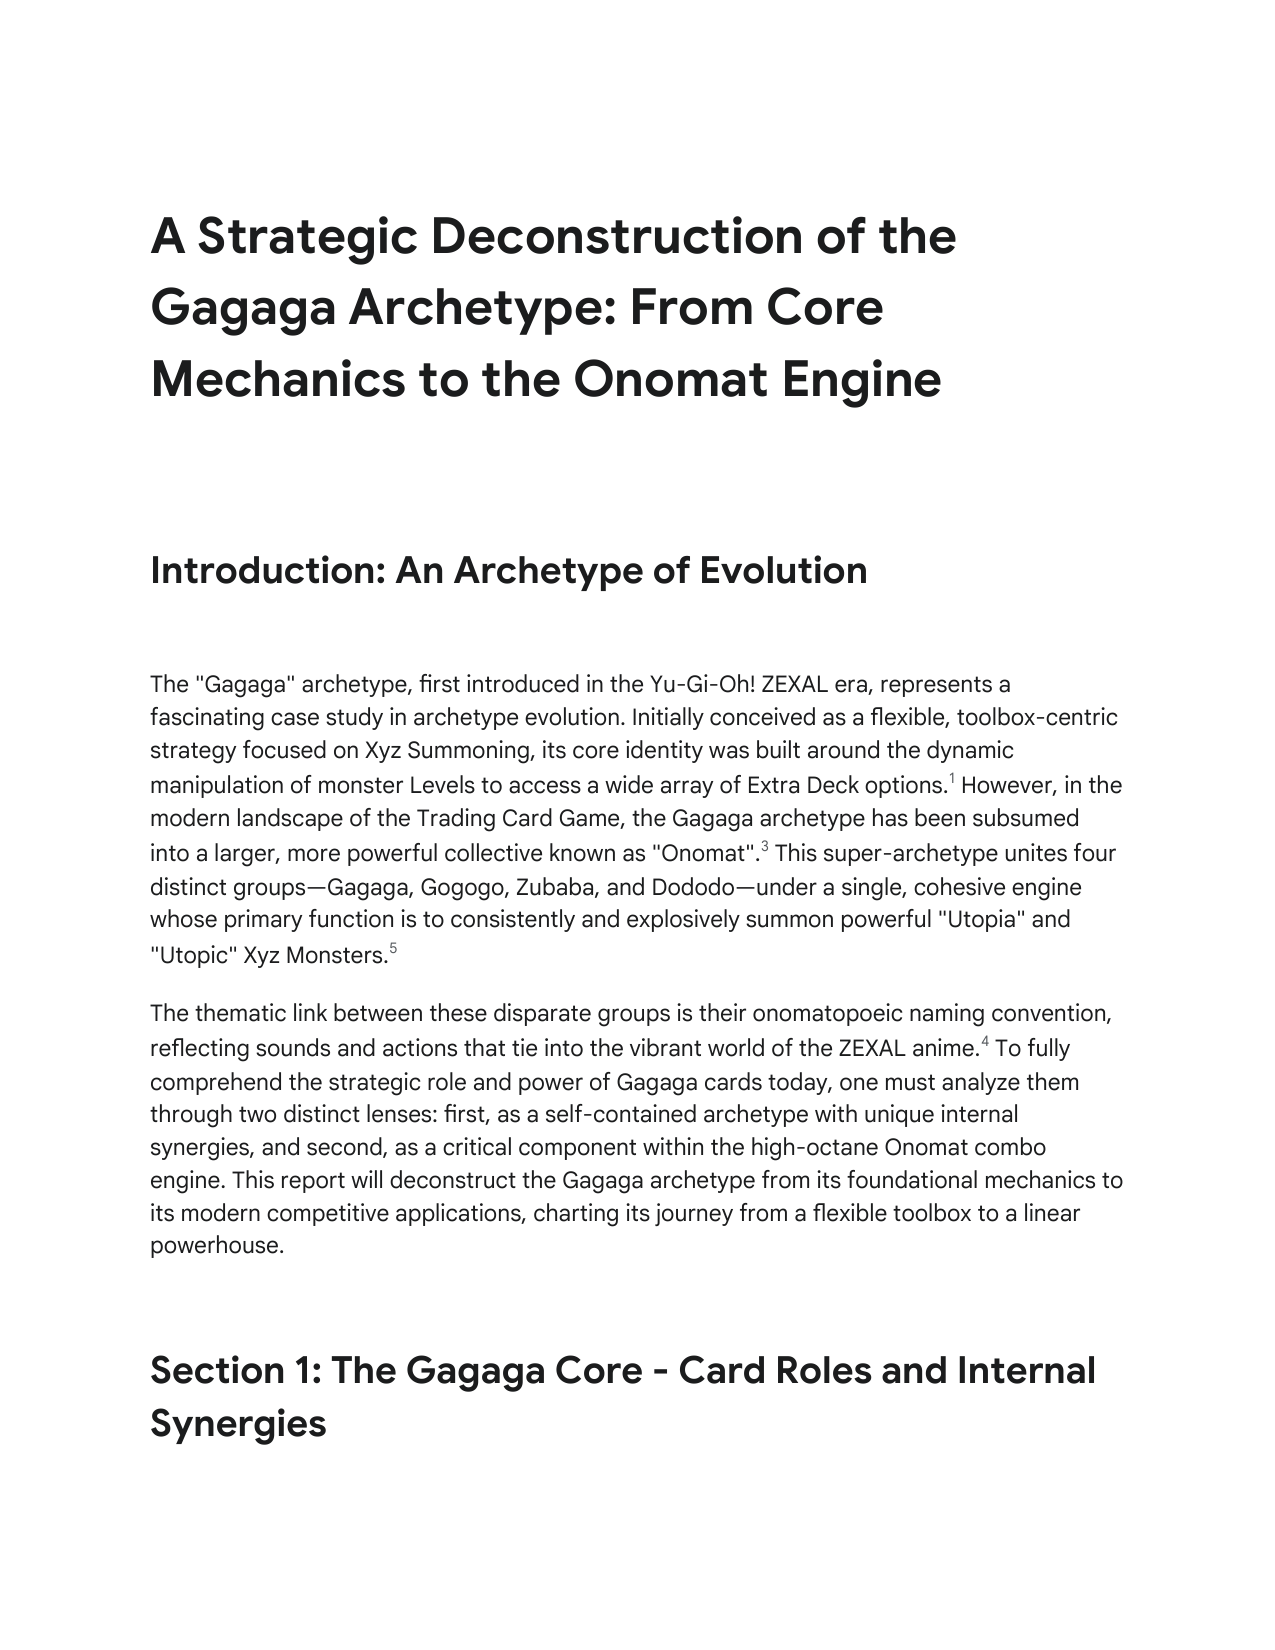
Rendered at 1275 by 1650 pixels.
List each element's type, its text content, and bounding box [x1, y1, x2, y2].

text The "Gagaga" archetype, first introduced in the Yu-Gi-Oh! ZEXAL era, represents a fascinating case study in archetype evolution. Initially conceived as a flexible, toolbox-centric strategy focused on Xyz Summoning, its core identity was built around the dynamic manipulation of monster Levels to access a wide array of Extra Deck options.1 However, in the modern landscape of the Trading Card Game, the Gagaga archetype has been subsumed into a larger, more powerful collective known as "Onomat".3 This super-archetype unites four distinct groups—Gagaga, Gogogo, Zubaba, and Dododo—under a single, cohesive engine whose primary function is to consistently and explosively summon powerful "Utopia" and "Utopic" Xyz Monsters.5 [150, 671, 1125, 970]
text The thematic link between these disparate groups is their onomatopoeic naming convention, reflecting sounds and actions that tie into the vibrant world of the ZEXAL anime.4 To fully comprehend the strategic role and power of Gagaga cards today, one must analyze them through two distinct lenses: first, as a self-contained archetype with unique internal synergies, and second, as a critical component within the high-octane Onomat combo engine. This report will deconstruct the Gagaga archetype from its foundational mechanics to its modern competitive applications, charting its journey from a flexible toolbox to a linear powerhouse. [150, 999, 1125, 1260]
subtitle A Strategic Deconstruction of the Gagaga Archetype: From Core Mechanics to the Onomat Engine [150, 205, 1125, 410]
subtitle Section 1: The Gagaga Core - Card Roles and Internal Synergies [150, 1347, 1125, 1447]
subtitle Introduction: An Archetype of Evolution [150, 547, 1125, 594]
